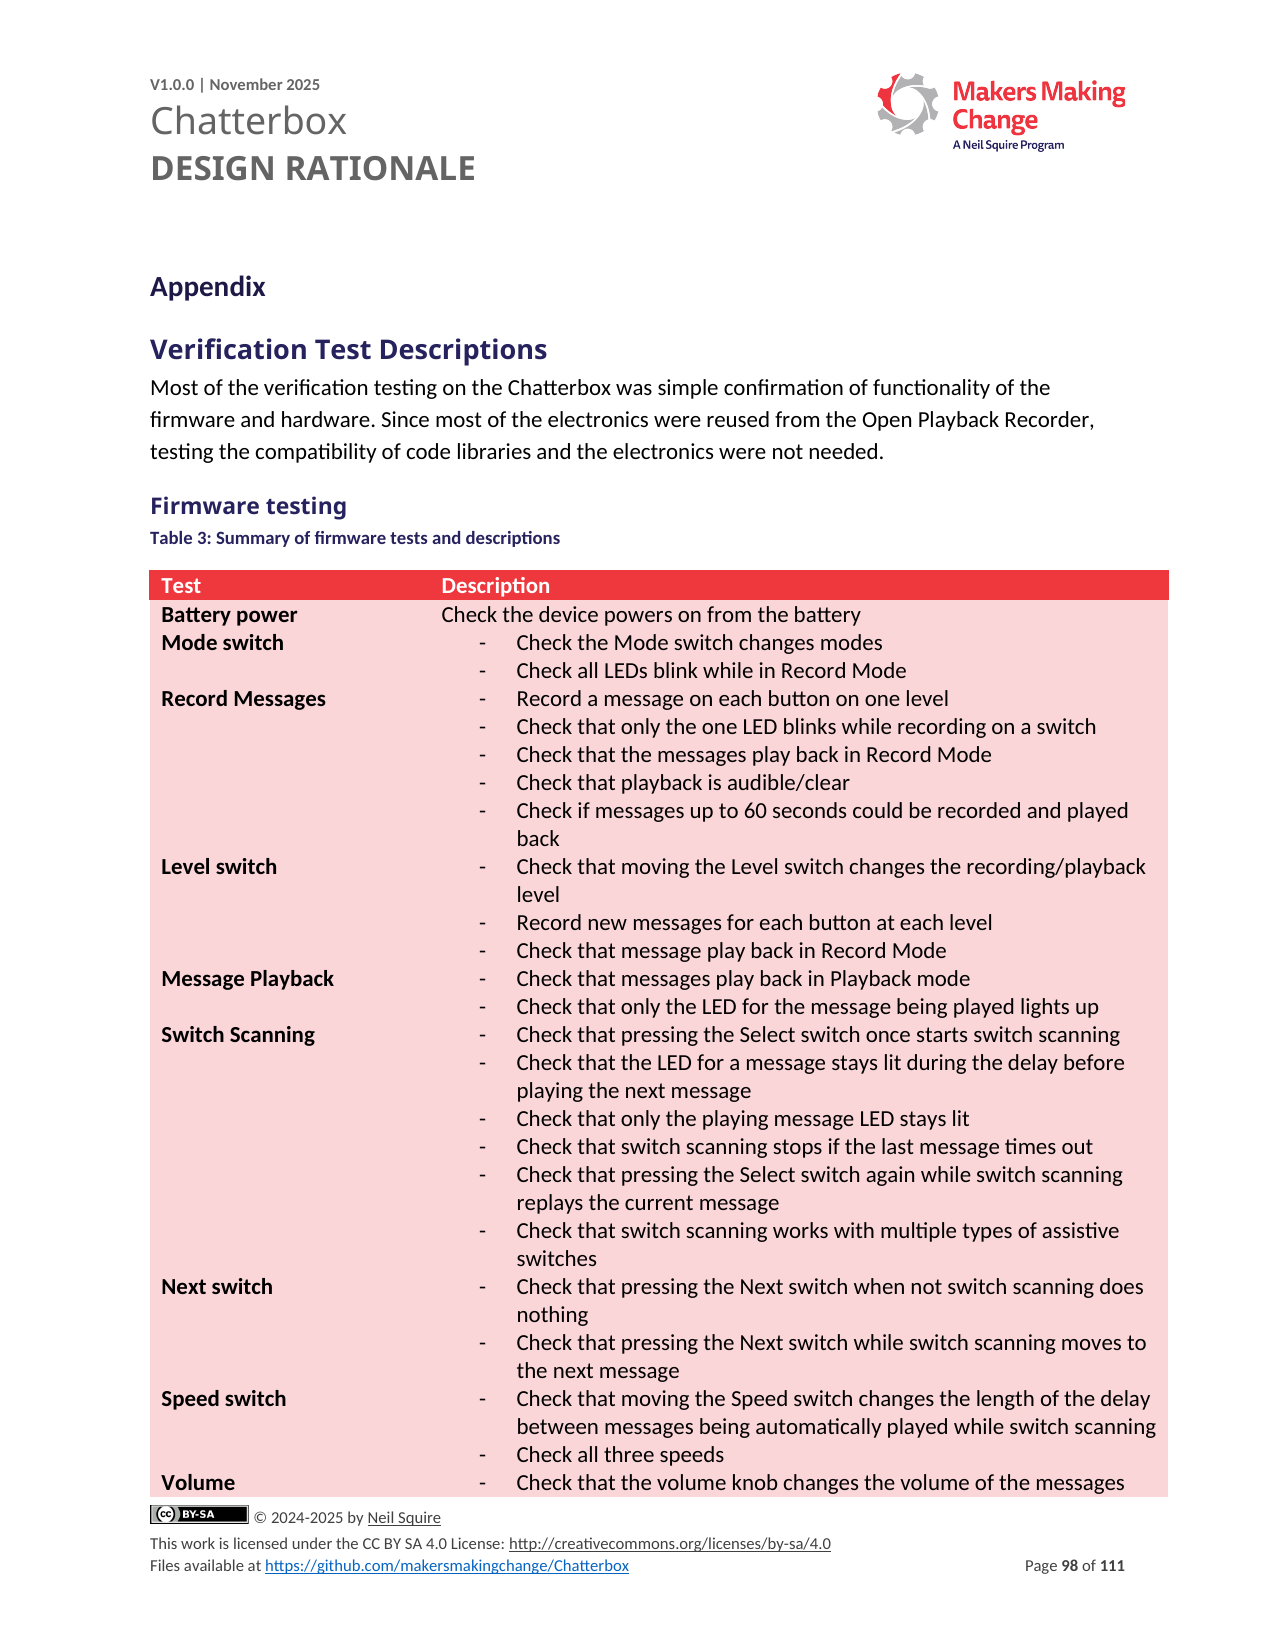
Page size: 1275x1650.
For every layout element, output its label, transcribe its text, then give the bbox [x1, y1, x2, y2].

table_cell Check that moving the Level switch changes the recording/playback level Record new messages for each button at each level Check that message play back in Record Mode [430, 852, 1168, 964]
picture [150, 1505, 249, 1524]
table_cell Volume [150, 1469, 430, 1497]
table_cell Check that pressing the Select switch once starts switch scanning Check that the LED for a message stays lit during the delay before playing the next message Check that only the playing message LED stays lit Check that switch scanning stops if the last message times out Check that pressing the Select switch again while switch scanning replays the current message Check that switch scanning works with multiple types of assistive switches [430, 1020, 1168, 1272]
picture [877, 73, 1125, 152]
table_cell Battery power [150, 600, 430, 628]
text Most of the verification testing on the Chatterbox was simple confirmation of functionality of the firmware and hardware. Since most of the electronics were reused from the Open Playback Recorder, testing the compatibility of code libraries and the electronics were not needed. [150, 373, 1125, 465]
table_header Description [431, 571, 1168, 599]
table_cell Check the Mode switch changes modes Check all LEDs blink while in Record Mode [430, 628, 1168, 684]
subtitle Verification Test Descriptions [150, 330, 1125, 367]
table_cell Check that messages play back in Playback mode Check that only the LED for the message being played lights up [430, 964, 1168, 1020]
subtitle Firmware testing [150, 490, 1125, 521]
table_cell Check that the volume knob changes the volume of the messages [430, 1469, 1168, 1497]
table_cell Speed switch [150, 1385, 430, 1468]
subtitle Appendix [150, 268, 1125, 304]
table_cell Record a message on each button on one level Check that only the one LED blinks while recording on a switch Check that the messages play back in Record Mode Check that playback is audible/clear Check if messages up to 60 seconds could be recorded and played back [430, 684, 1168, 852]
table_cell Switch Scanning [150, 1020, 430, 1272]
table_cell Check the device powers on from the battery [430, 600, 1168, 628]
table_header Test [151, 571, 430, 599]
table_cell Message Playback [150, 964, 430, 1020]
table_cell Check that moving the Speed switch changes the length of the delay between messages being automatically played while switch scanning Check all three speeds [430, 1385, 1168, 1468]
text Table 3: Summary of firmware tests and descriptions [150, 526, 1125, 549]
table_cell Mode switch [150, 628, 430, 684]
table_cell Record Messages [150, 684, 430, 852]
table_cell Next switch [150, 1273, 430, 1384]
table_cell Check that pressing the Next switch when not switch scanning does nothing Check that pressing the Next switch while switch scanning moves to the next message [430, 1273, 1168, 1384]
table_cell Level switch [150, 852, 430, 964]
